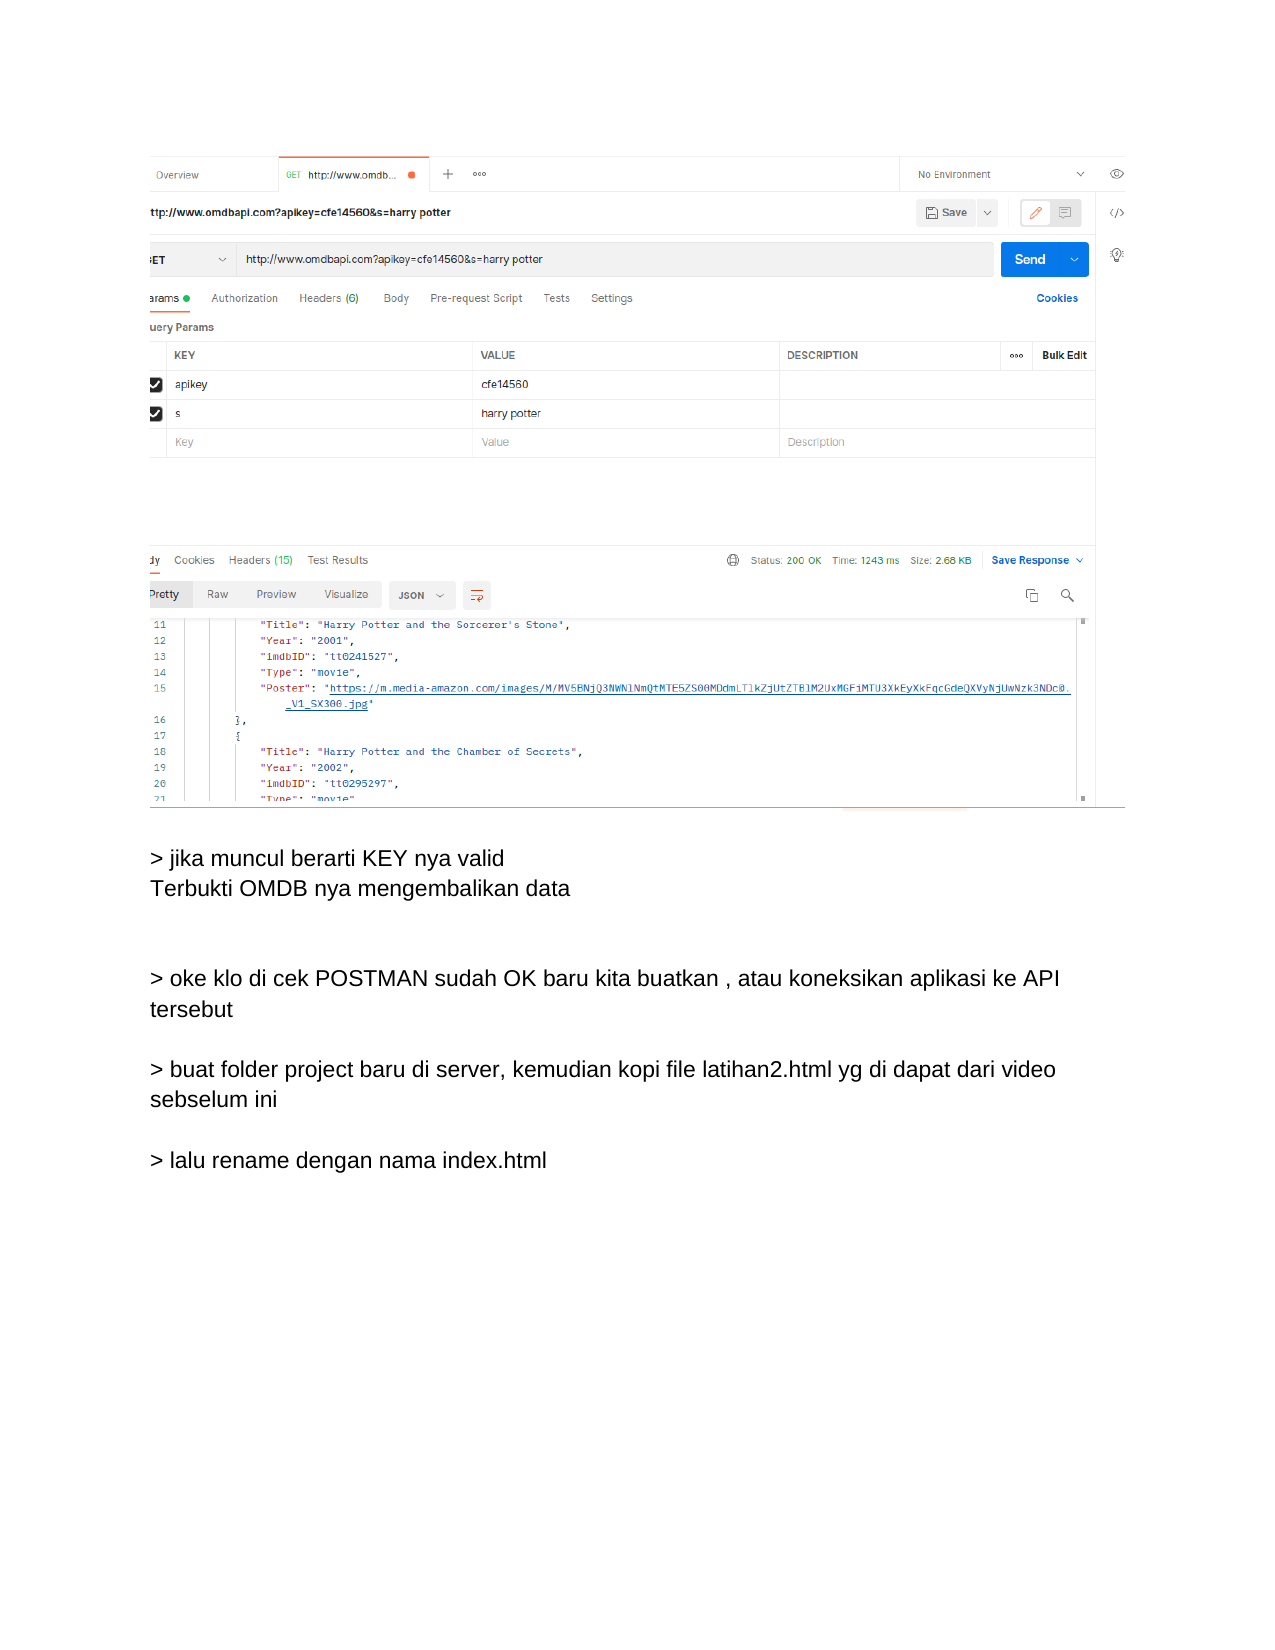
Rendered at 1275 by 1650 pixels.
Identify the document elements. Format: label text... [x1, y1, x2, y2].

text > jika muncul berarti KEY nya valid [150, 844, 1125, 871]
picture [150, 150, 1125, 811]
text > oke klo di cek POSTMAN sudah OK baru kita buatkan , atau koneksikan aplikasi ke API tersebut [150, 965, 1125, 1022]
text Terbukti OMDB nya mengembalikan data [150, 875, 1125, 901]
text > lalu rename dengan nama index.html [150, 1147, 1125, 1173]
text > buat folder project baru di server, kemudian kopi file latihan2.html yg di dapat dari video sebselum ini [150, 1056, 1125, 1112]
